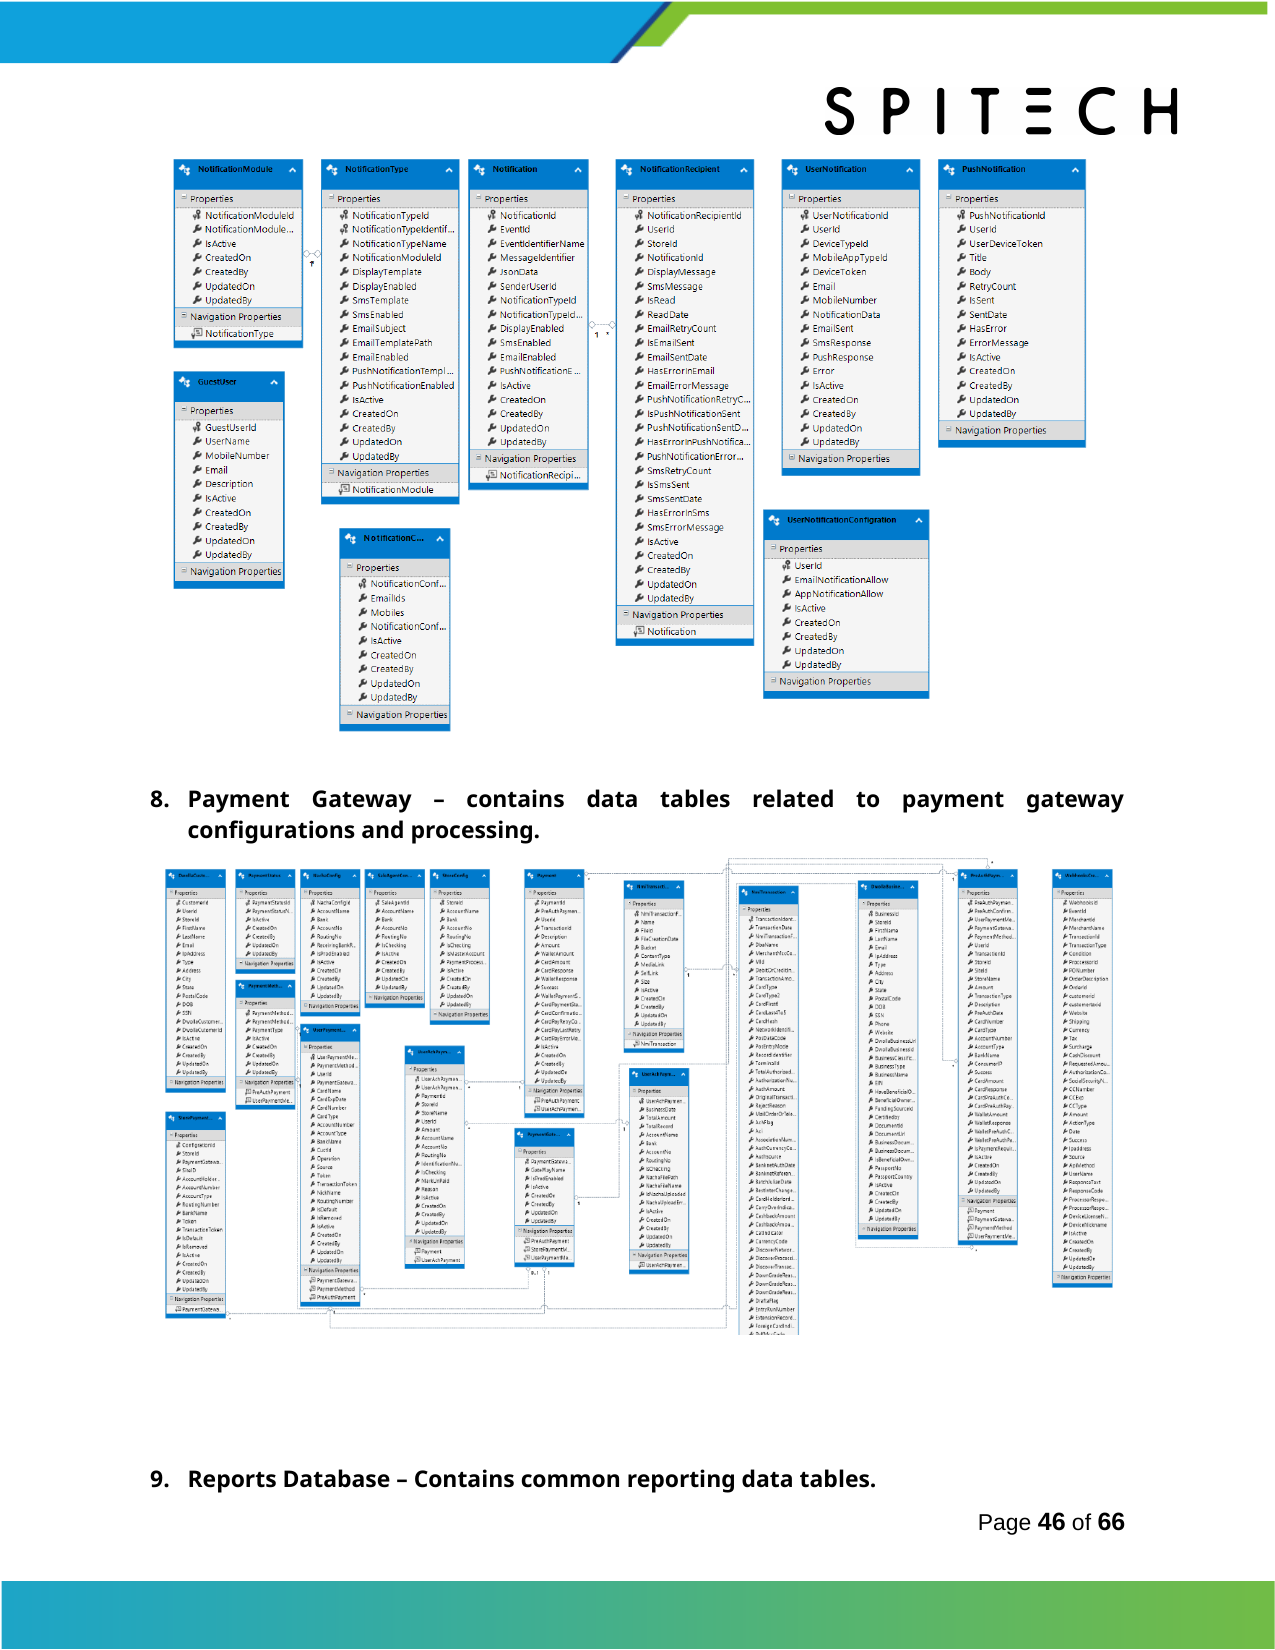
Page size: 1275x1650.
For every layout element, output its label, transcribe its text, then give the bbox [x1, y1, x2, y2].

list Payment Gateway – contains data tables related to payment gateway configurations and processing. [150, 783, 1125, 846]
picture [1, 1581, 1275, 1649]
picture [611, 1, 1268, 64]
list Reports Database – Contains common reporting data tables. [150, 1463, 1125, 1494]
picture [150, 150, 1105, 732]
picture [150, 858, 1118, 1335]
picture [825, 87, 1178, 135]
